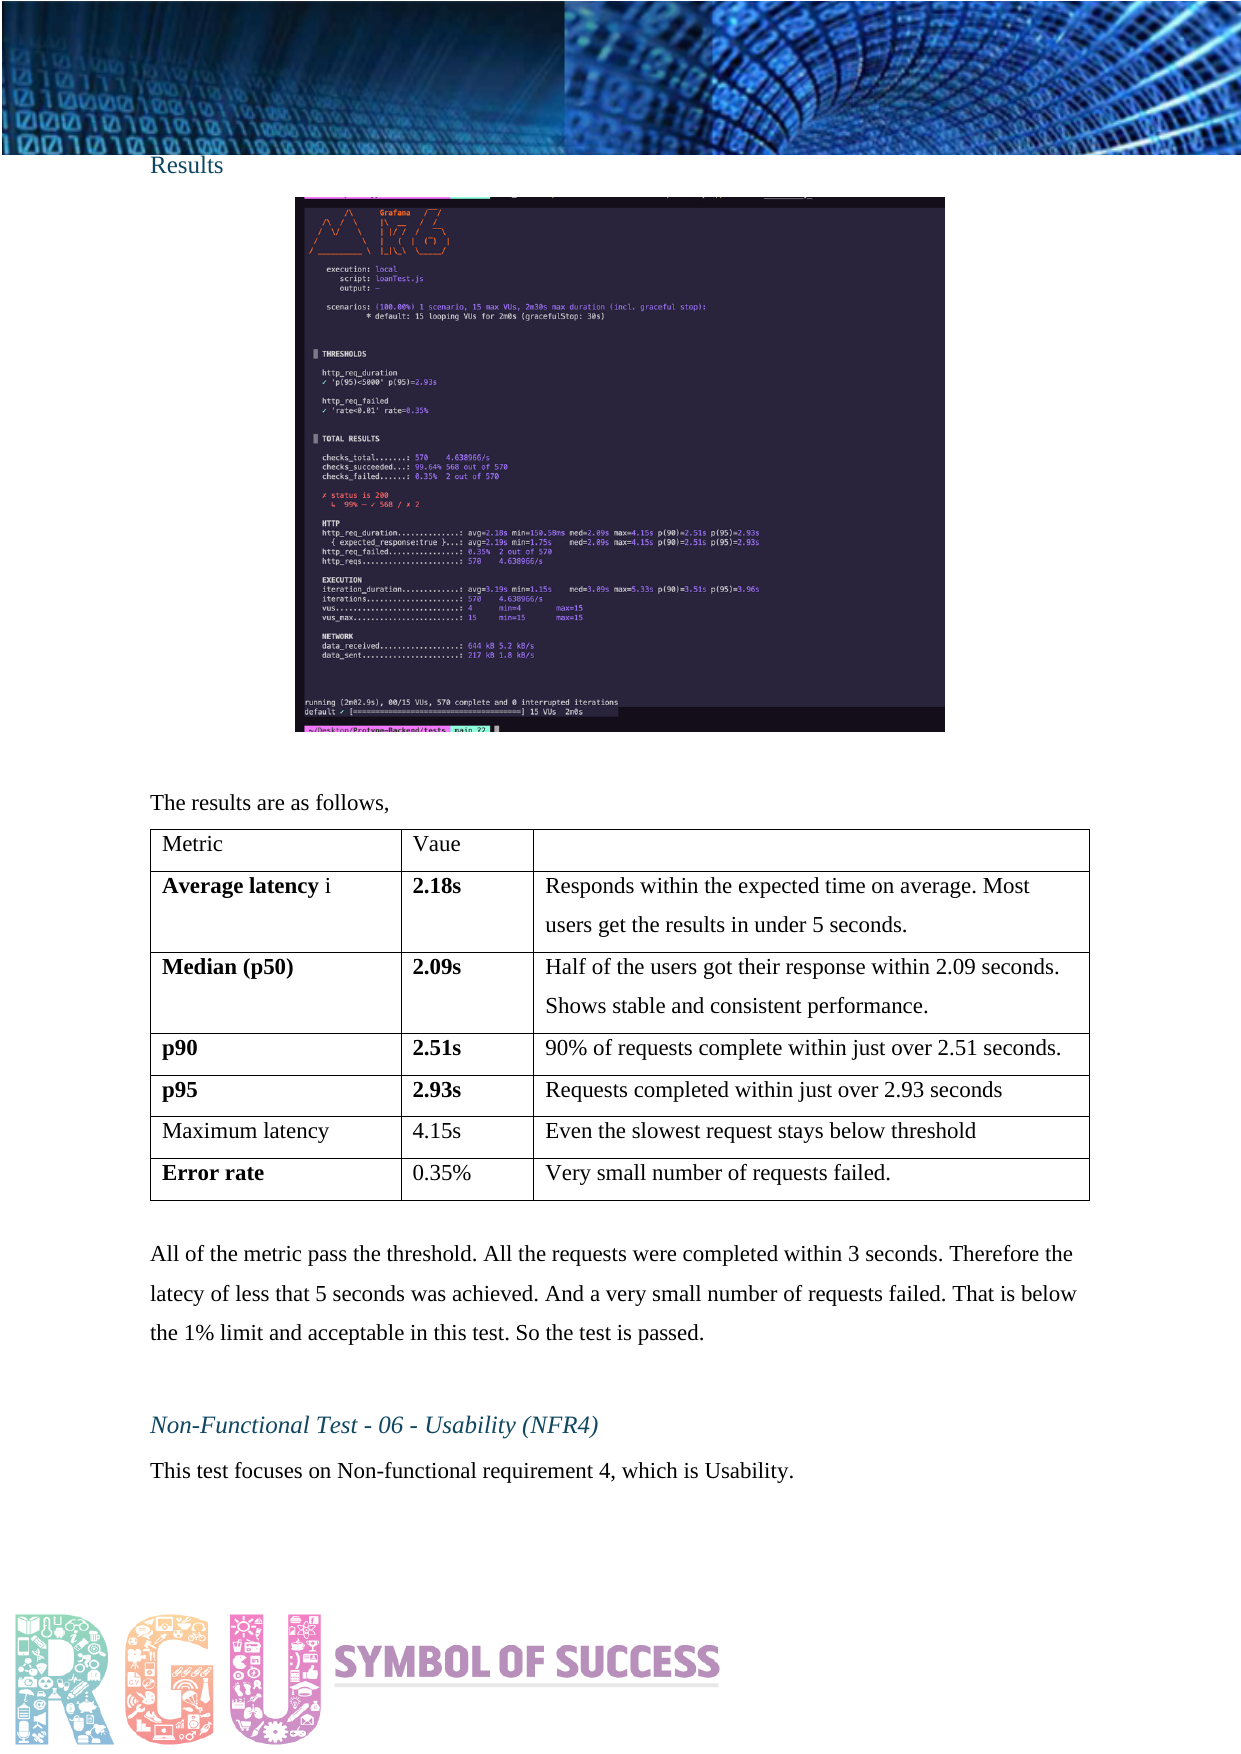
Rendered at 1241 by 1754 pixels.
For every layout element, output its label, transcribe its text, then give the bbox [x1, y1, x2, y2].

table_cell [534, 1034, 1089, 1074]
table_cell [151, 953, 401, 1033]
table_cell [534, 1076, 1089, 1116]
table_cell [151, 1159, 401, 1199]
text This test focuses on Non-functional requirement 4, which is Usability. [150, 1457, 1090, 1484]
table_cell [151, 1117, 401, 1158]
picture [2, 1, 1241, 155]
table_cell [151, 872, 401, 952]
subtitle Results [150, 150, 1090, 179]
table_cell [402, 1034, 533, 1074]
text All of the metric pass the threshold. All the requests were completed within 3 seconds. Therefore the latecy of less that 5 seconds was achieved. And a very small number of requests failed. That is below the 1% limit and acceptable in this test. So the test is passed. [150, 1240, 1090, 1345]
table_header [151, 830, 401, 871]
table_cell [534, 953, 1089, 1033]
text The results are as follows, [150, 789, 1090, 816]
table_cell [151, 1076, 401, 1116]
picture [295, 197, 945, 732]
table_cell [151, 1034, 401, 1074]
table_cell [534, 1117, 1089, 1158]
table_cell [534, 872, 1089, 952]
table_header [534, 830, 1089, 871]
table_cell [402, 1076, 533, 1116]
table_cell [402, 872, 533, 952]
subtitle Non-Functional Test - 06 - Usability (NFR4) [150, 1410, 1090, 1439]
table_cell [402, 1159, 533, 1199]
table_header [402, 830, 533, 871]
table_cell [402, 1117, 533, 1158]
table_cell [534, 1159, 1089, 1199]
subtitle Trust survey storage [1, 1603, 733, 1754]
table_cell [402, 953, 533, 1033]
